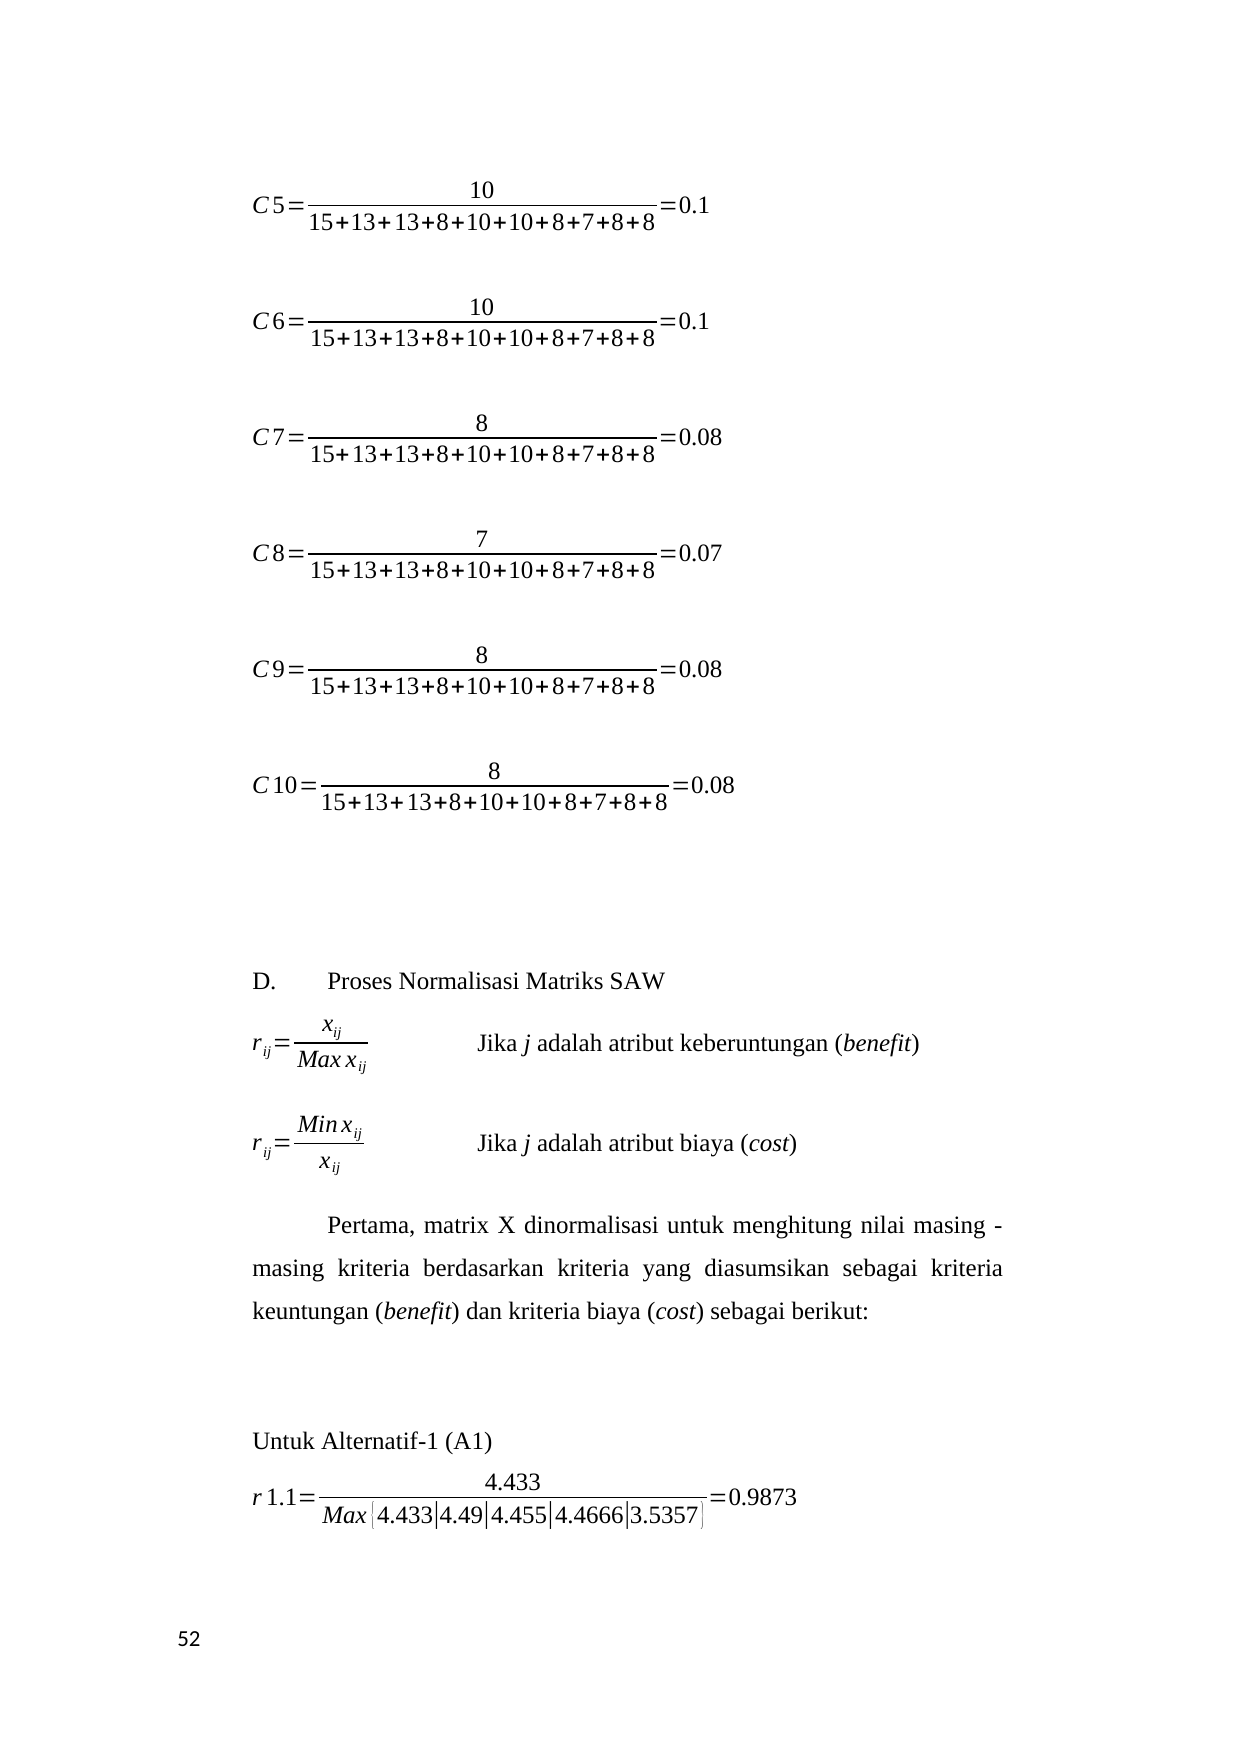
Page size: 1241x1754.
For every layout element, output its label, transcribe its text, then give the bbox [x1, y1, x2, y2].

list Jika j adalah atribut keberuntungan (benefit) [252, 1009, 1003, 1076]
list Untuk Alternatif-1 (A1) [252, 1426, 1003, 1454]
text Jika j adalah atribut biaya (cost) [214, 1110, 1003, 1177]
list Proses Normalisasi Matriks SAW [214, 966, 1003, 995]
list Pertama, matrix X dinormalisasi untuk menghitung nilai masing - masing kriteria berdasarkan kriteria yang diasumsikan sebagai kriteria keuntungan (benefit) dan kriteria biaya (cost) sebagai berikut: [252, 1210, 1003, 1325]
